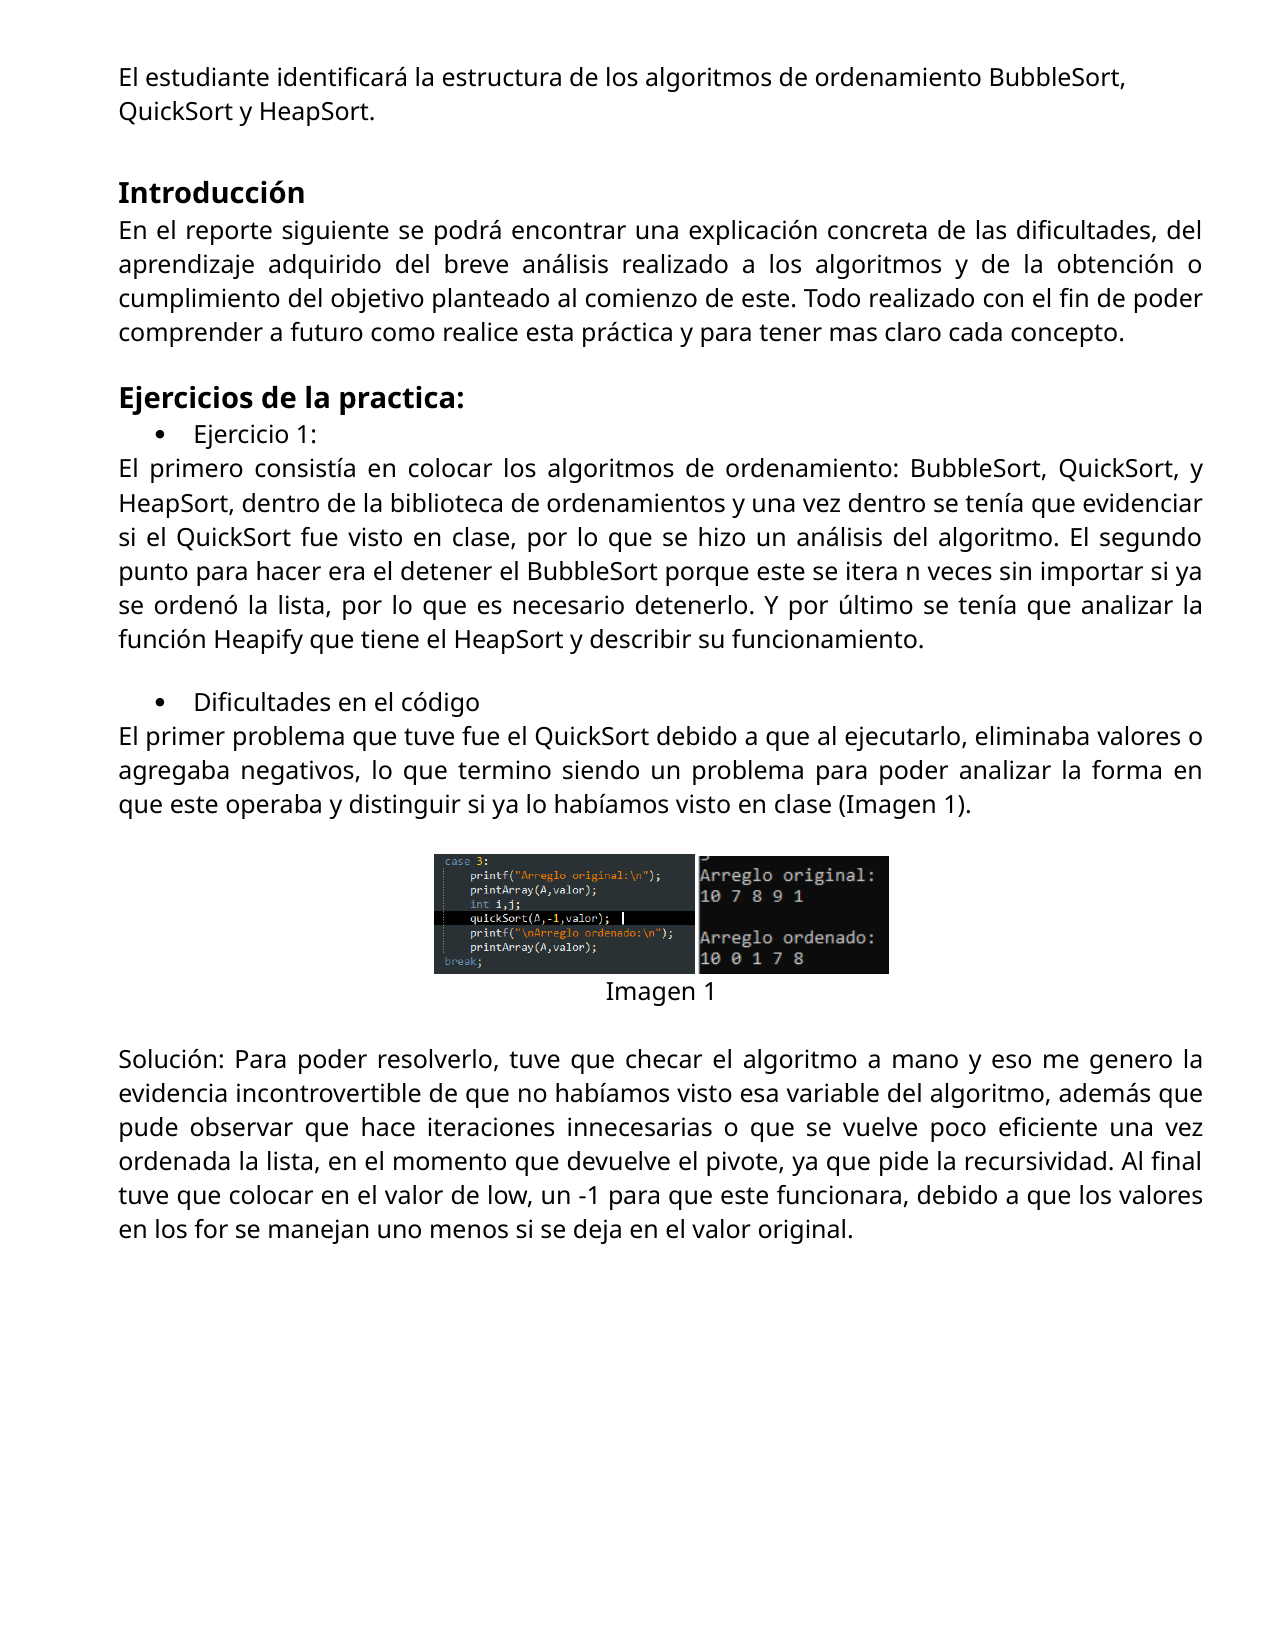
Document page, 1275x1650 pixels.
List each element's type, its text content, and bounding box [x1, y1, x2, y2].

picture [434, 854, 889, 974]
text El estudiante identificará la estructura de los algoritmos de ordenamiento BubbleSort, QuickSort y HeapSort. [118, 59, 1205, 127]
text Solución: Para poder resolverlo, tuve que checar el algoritmo a mano y eso me genero la evidencia incontrovertible de que no habíamos visto esa variable del algoritmo, además que pude observar que hace iteraciones innecesarias o que se vuelve poco eficiente una vez ordenada la lista, en el momento que devuelve el pivote, ya que pide la recursividad. Al final tuve que colocar en el valor de low, un -1 para que este funcionara, debido a que los valores en los for se manejan uno menos si se deja en el valor original. [118, 1041, 1205, 1246]
text Introducción [118, 173, 1205, 212]
list Ejercicio 1: [156, 417, 1205, 451]
text En el reporte siguiente se podrá encontrar una explicación concreta de las dificultades, del aprendizaje adquirido del breve análisis realizado a los algoritmos y de la obtención o cumplimiento del objetivo planteado al comienzo de este. Todo realizado con el fin de poder comprender a futuro como realice esta práctica y para tener mas claro cada concepto. [118, 212, 1205, 349]
text Ejercicios de la practica: [118, 377, 1205, 417]
text El primer problema que tuve fue el QuickSort debido a que al ejecutarlo, eliminaba valores o agregaba negativos, lo que termino siendo un problema para poder analizar la forma en que este operaba y distinguir si ya lo habíamos visto en clase (Imagen 1). [118, 718, 1205, 821]
text El primero consistía en colocar los algoritmos de ordenamiento: BubbleSort, QuickSort, y HeapSort, dentro de la biblioteca de ordenamientos y una vez dentro se tenía que evidenciar si el QuickSort fue visto en clase, por lo que se hizo un análisis del algoritmo. El segundo punto para hacer era el detener el BubbleSort porque este se itera n veces sin importar si ya se ordenó la lista, por lo que es necesario detenerlo. Y por último se tenía que analizar la función Heapify que tiene el HeapSort y describir su funcionamiento. [118, 451, 1205, 656]
text Imagen 1 [118, 973, 1205, 1007]
list Dificultades en el código [156, 684, 1205, 718]
